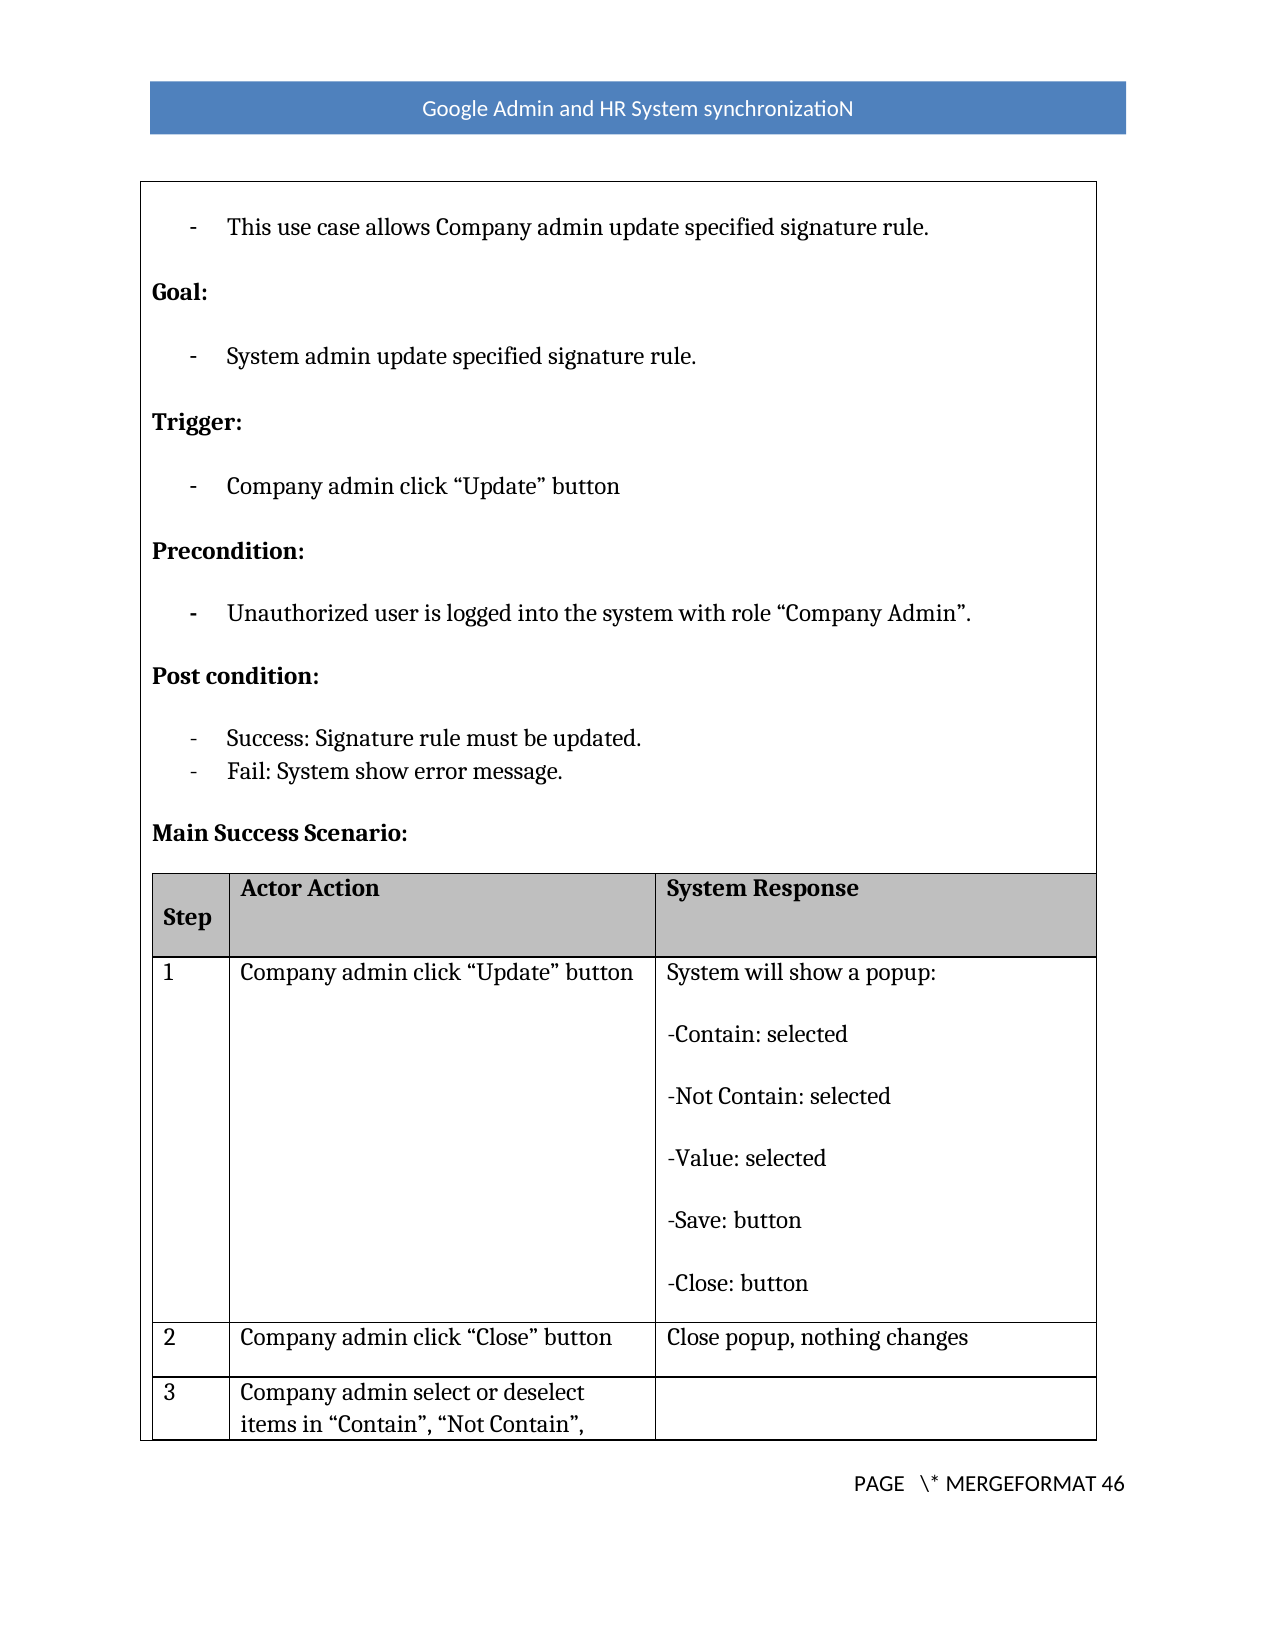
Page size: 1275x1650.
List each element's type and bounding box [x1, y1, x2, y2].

table_cell [141, 182, 1096, 1440]
